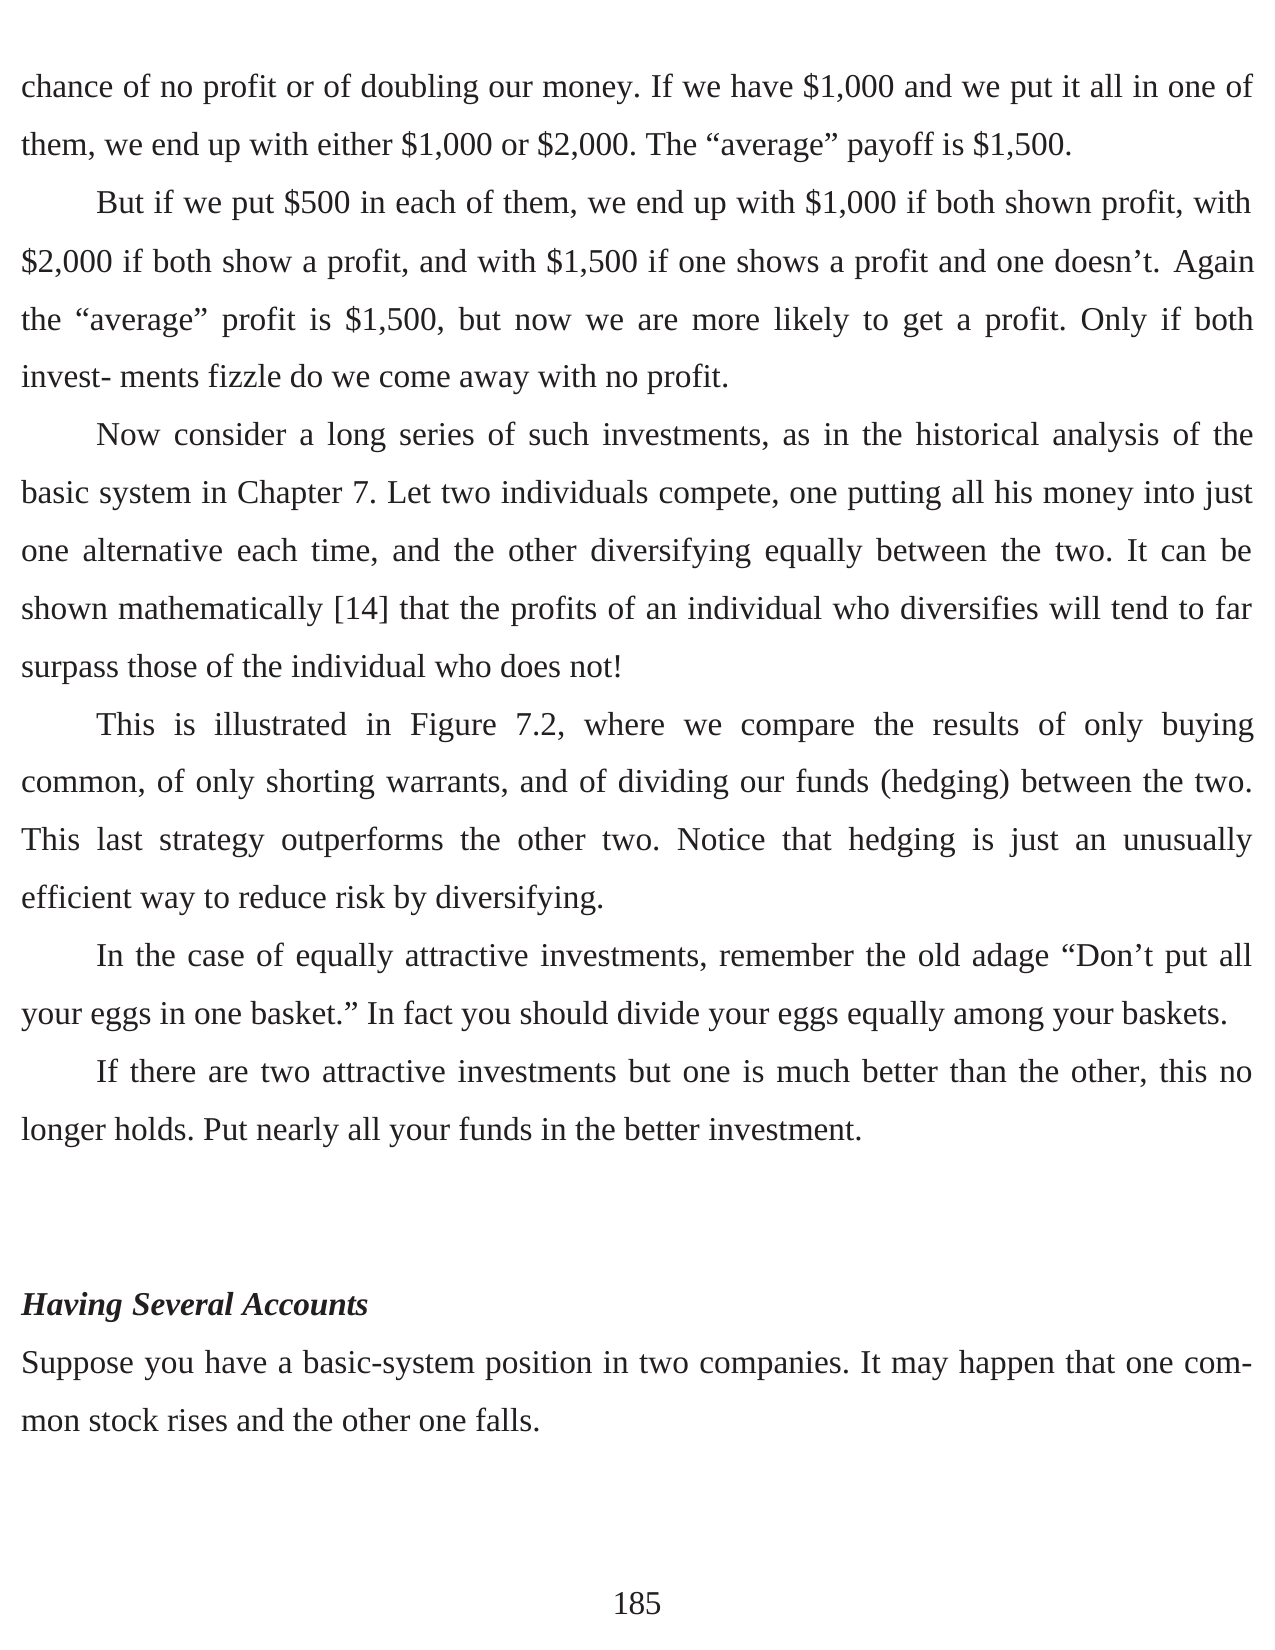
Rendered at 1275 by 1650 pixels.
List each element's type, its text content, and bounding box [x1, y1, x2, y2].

text Suppose you have a basic-system position in two companies. It may happen that one com- mon stock rises and the other one falls. [21, 1342, 1254, 1438]
subtitle Having Several Accounts [21, 1284, 1271, 1322]
text In the case of equally attractive investments, remember the old adage “Don’t put all your eggs in one basket.” In fact you should divide your eggs equally among your baskets. [21, 936, 1254, 1032]
text $2,000 if both show a profit, and with $1,500 if one shows a profit and one doesn’t. Again the “average” profit is $1,500, but now we are more likely to get a profit. Only if both invest- ments fizzle do we come away with no profit. [21, 241, 1254, 395]
text This is illustrated in Figure 7.2, where we compare the results of only buying common, of only shorting warrants, and of dividing our funds (hedging) between the two. This last strategy outperforms the other two. Notice that hedging is just an unusually efficient way to reduce risk by diversifying. [21, 704, 1254, 916]
text But if we put $500 in each of them, we end up with $1,000 if both shown profit, with [96, 183, 1271, 221]
text Now consider a long series of such investments, as in the historical analysis of the basic system in Chapter 7. Let two individuals compete, one putting all his money into just one alternative each time, and the other diversifying equally between the two. It can be shown mathematically [14] that the profits of an individual who diversifies will tend to far surpass those of the individual who does not! [21, 414, 1254, 684]
text If there are two attractive investments but one is much better than the other, this no longer holds. Put nearly all your funds in the better investment. [21, 1051, 1254, 1147]
text chance of no profit or of doubling our money. If we have $1,000 and we put it all in one of them, we end up with either $1,000 or $2,000. The “average” payoff is $1,500. [21, 67, 1254, 163]
